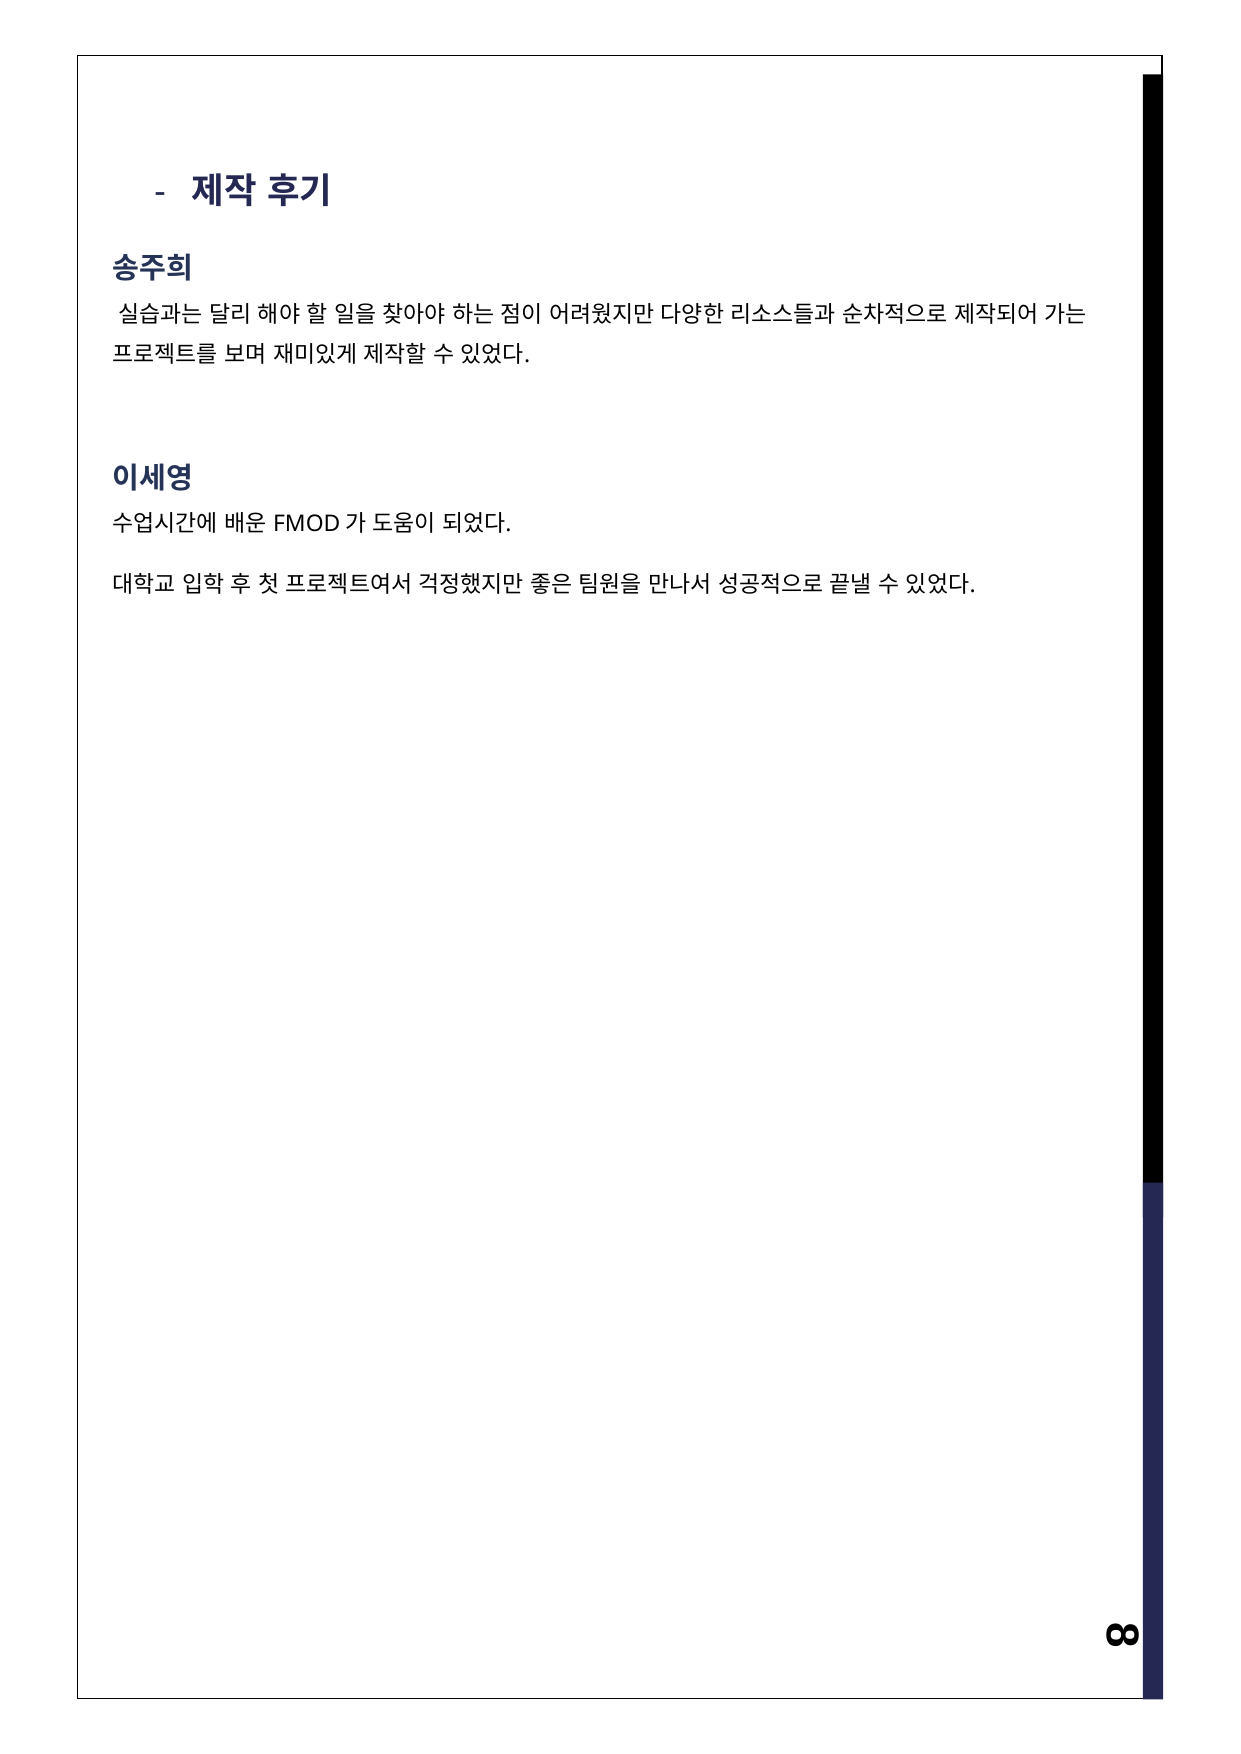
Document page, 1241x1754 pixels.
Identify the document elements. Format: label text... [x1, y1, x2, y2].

subtitle 제작 후기 [154, 162, 1128, 214]
text 대학교 입학 후 첫 프로젝트여서 걱정했지만 좋은 팀원을 만나서 성공적으로 끝낼 수 있었다. [112, 566, 1128, 599]
subtitle 송주희 [112, 245, 1128, 287]
text 실습과는 달리 해야 할 일을 찾아야 하는 점이 어려웠지만 다양한 리소스들과 순차적으로 제작되어 가는 프로젝트를 보며 재미있게 제작할 수 있었다. [112, 296, 1128, 369]
text 수업시간에 배운 FMOD가 도움이 되었다. [112, 505, 1128, 539]
subtitle 이세영 [112, 454, 1128, 497]
